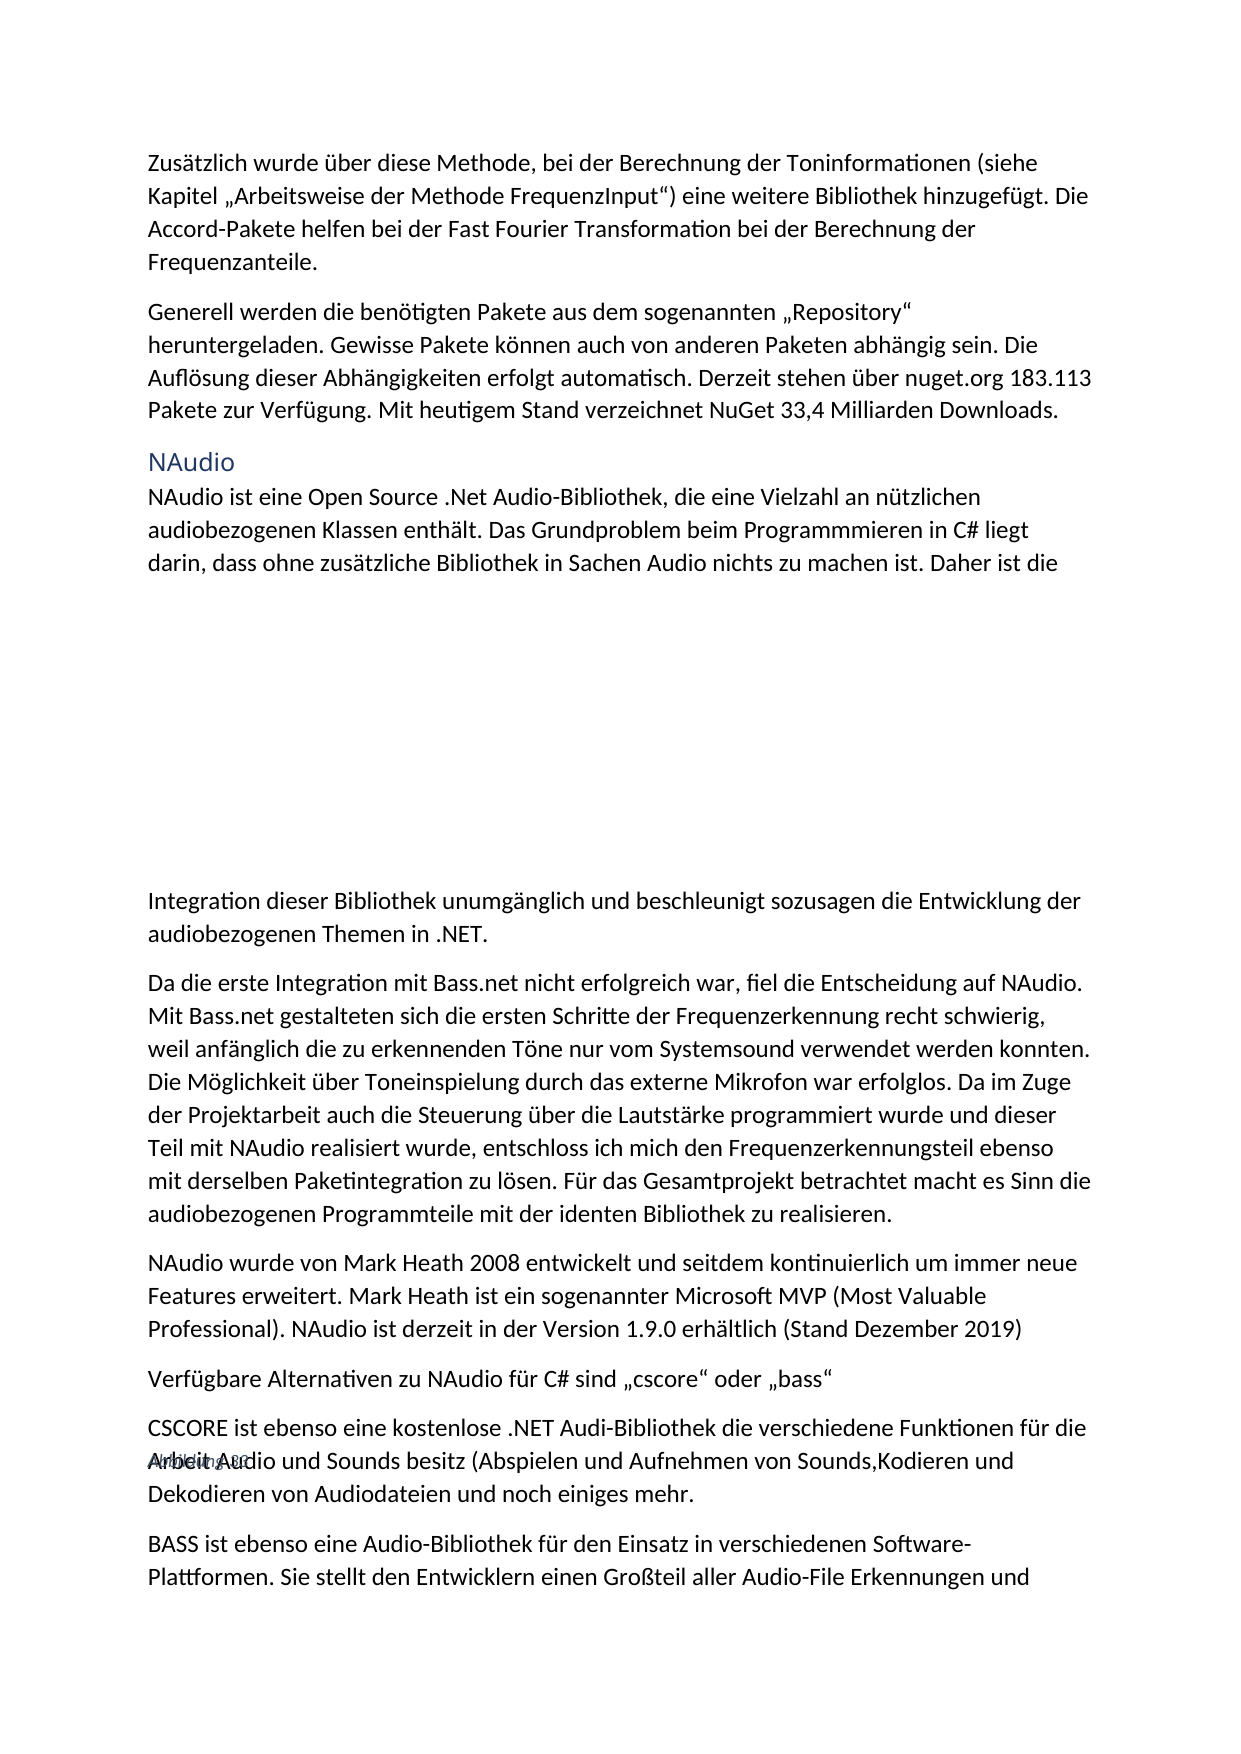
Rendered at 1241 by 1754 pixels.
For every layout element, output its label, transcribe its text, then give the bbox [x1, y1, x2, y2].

text Zusätzlich wurde über diese Methode, bei der Berechnung der Toninformationen (siehe Kapitel „Arbeitsweise der Methode FrequenzInput“) eine weitere Bibliothek hinzugefügt. Die Accord-Pakete helfen bei der Fast Fourier Transformation bei der Berechnung der Frequenzanteile. [148, 148, 1093, 277]
text NAudio wurde von Mark Heath 2008 entwickelt und seitdem kontinuierlich um immer neue Features erweitert. Mark Heath ist ein sogenannter Microsoft MVP (Most Valuable Professional). NAudio ist derzeit in der Version 1.9.0 erhältlich (Stand Dezember 2019) [148, 1247, 1093, 1344]
text Da die erste Integration mit Bass.net nicht erfolgreich war, fiel die Entscheidung auf NAudio. Mit Bass.net gestalteten sich die ersten Schritte der Frequenzerkennung recht schwierig, weil anfänglich die zu erkennenden Töne nur vom Systemsound verwendet werden konnten. Die Möglichkeit über Toneinspielung durch das externe Mikrofon war erfolglos. Da im Zuge der Projektarbeit auch die Steuerung über die Lautstärke programmiert wurde und dieser Teil mit NAudio realisiert wurde, entschloss ich mich den Frequenzerkennungsteil ebenso mit derselben Paketintegration zu lösen. Für das Gesamtprojekt betrachtet macht es Sinn die audiobezogenen Programmteile mit der identen Bibliothek zu realisieren. [148, 967, 1093, 1228]
text CSCORE ist ebenso eine kostenlose .NET Audi-Bibliothek die verschiedene Funktionen für die Arbeit Audio und Sounds besitz (Abspielen und Aufnehmen von Sounds,Kodieren und Dekodieren von Audiodateien und noch einiges mehr. [148, 1412, 1093, 1509]
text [148, 1528, 1093, 1591]
text NAudio ist eine Open Source .Net Audio-Bibliothek, die eine Vielzahl an nützlichen audiobezogenen Klassen enthält. Das Grundproblem beim Programmmieren in C# liegt darin, dass ohne zusätzliche Bibliothek in Sachen Audio nichts zu machen ist. Daher ist die Integration dieser Bibliothek unumgänglich und beschleunigt sozusagen die Entwicklung der audiobezogenen Themen in .NET. [148, 481, 1093, 948]
text Verfügbare Alternativen zu NAudio für C# sind „cscore“ oder „bass“ [148, 1363, 1093, 1393]
subtitle NAudio [148, 444, 1093, 478]
text Generell werden die benötigten Pakete aus dem sogenannten „Repository“ heruntergeladen. Gewisse Pakete können auch von anderen Paketen abhängig sein. Die Auflösung dieser Abhängigkeiten erfolgt automatisch. Derzeit stehen über nuget.org 183.113 Pakete zur Verfügung. Mit heutigem Stand verzeichnet NuGet 33,4 Milliarden Downloads. [148, 296, 1093, 425]
